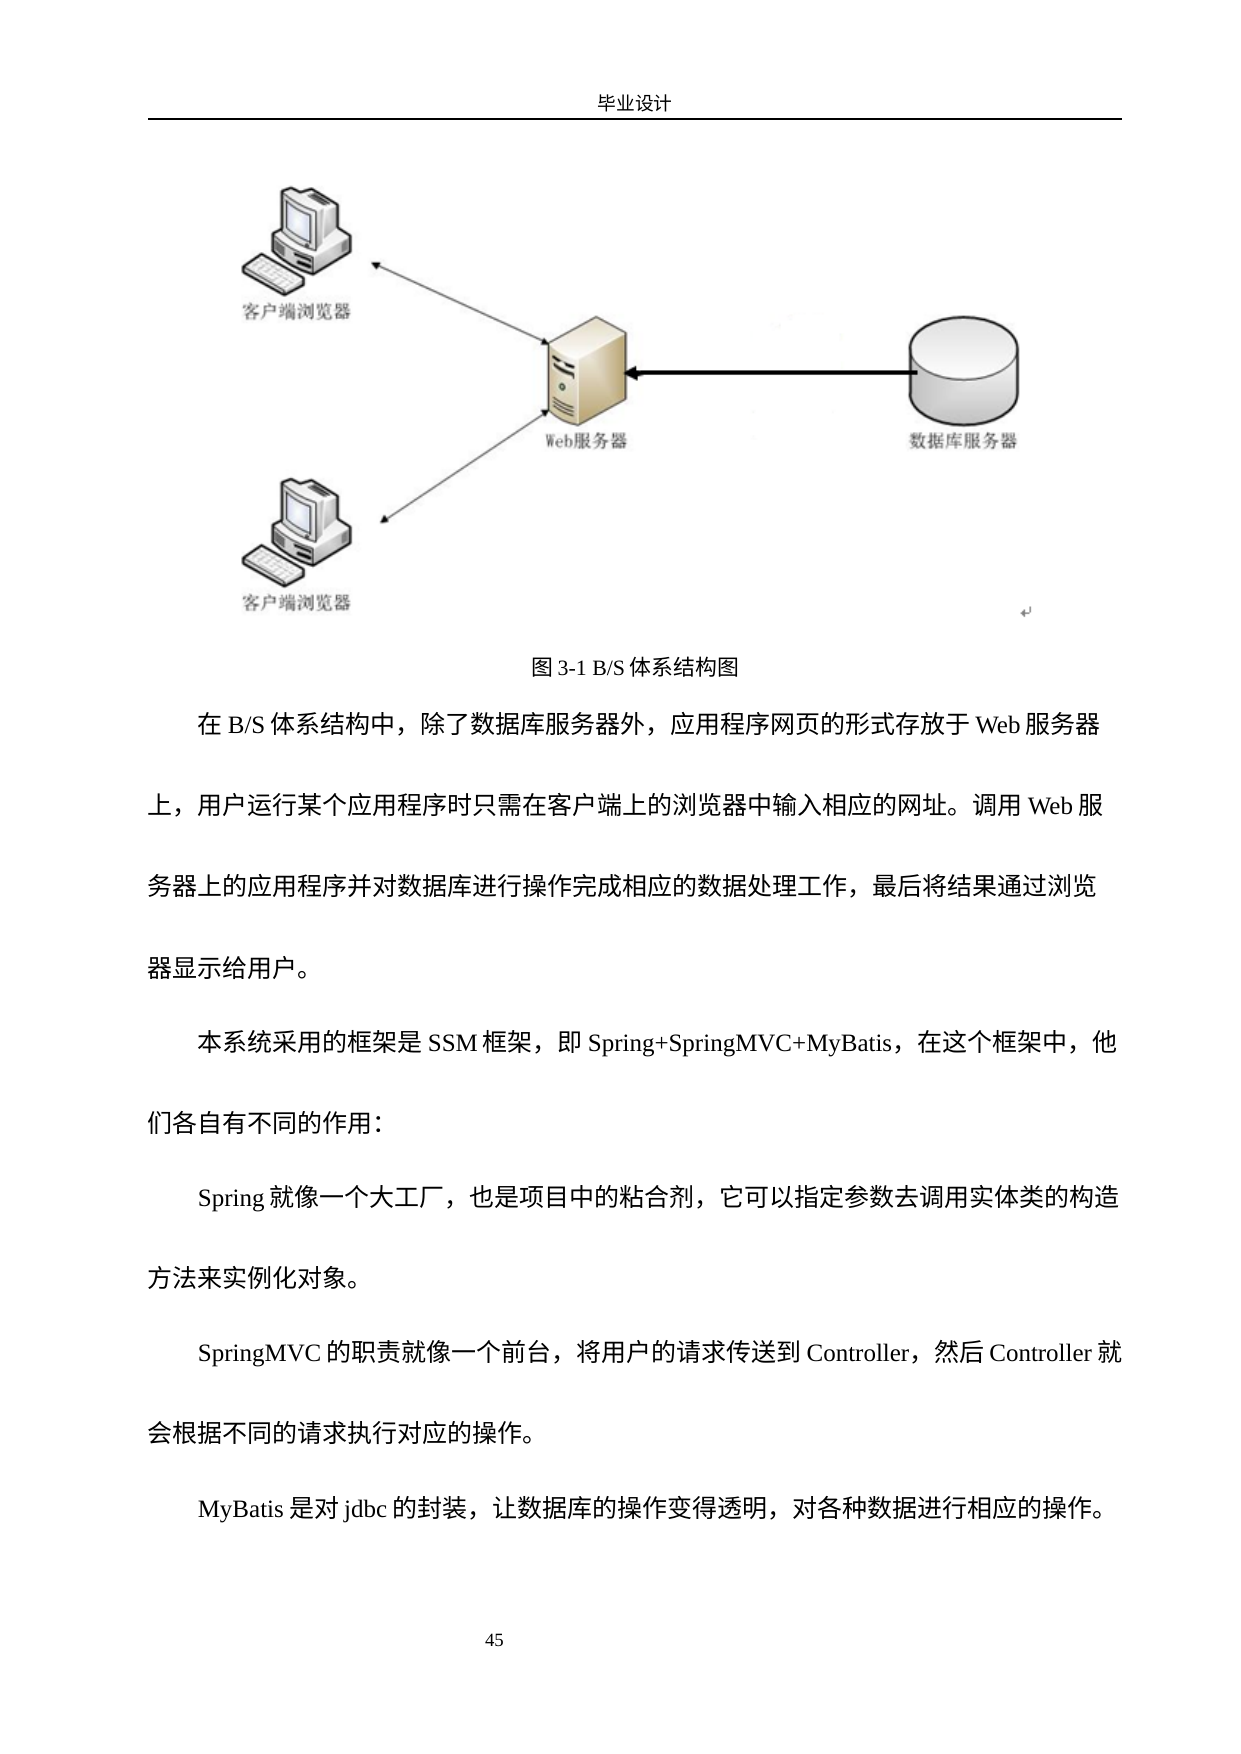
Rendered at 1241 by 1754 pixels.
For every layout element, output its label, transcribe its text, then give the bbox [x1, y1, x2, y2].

text Spring就像一个大工厂，也是项目中的粘合剂，它可以指定参数去调用实体类的构造方法来实例化对象。 [148, 1163, 1122, 1309]
text 本系统采用的框架是SSM框架，即Spring+SpringMVC+MyBatis，在这个框架中，他们各自有不同的作用： [148, 1008, 1122, 1154]
text 图3-1 B/S体系结构图 [148, 649, 1122, 682]
text MyBatis是对jdbc的封装，让数据库的操作变得透明，对各种数据进行相应的操作。 [148, 1474, 1122, 1539]
text SpringMVC的职责就像一个前台，将用户的请求传送到Controller，然后Controller就会根据不同的请求执行对应的操作。 [148, 1318, 1122, 1464]
text 在B/S体系结构中，除了数据库服务器外，应用程序网页的形式存放于Web服务器上，用户运行某个应用程序时只需在客户端上的浏览器中输入相应的网址。调用Web服务器上的应用程序并对数据库进行操作完成相应的数据处理工作，最后将结果通过浏览器显示给用户。 [148, 690, 1122, 999]
picture [202, 162, 1068, 623]
